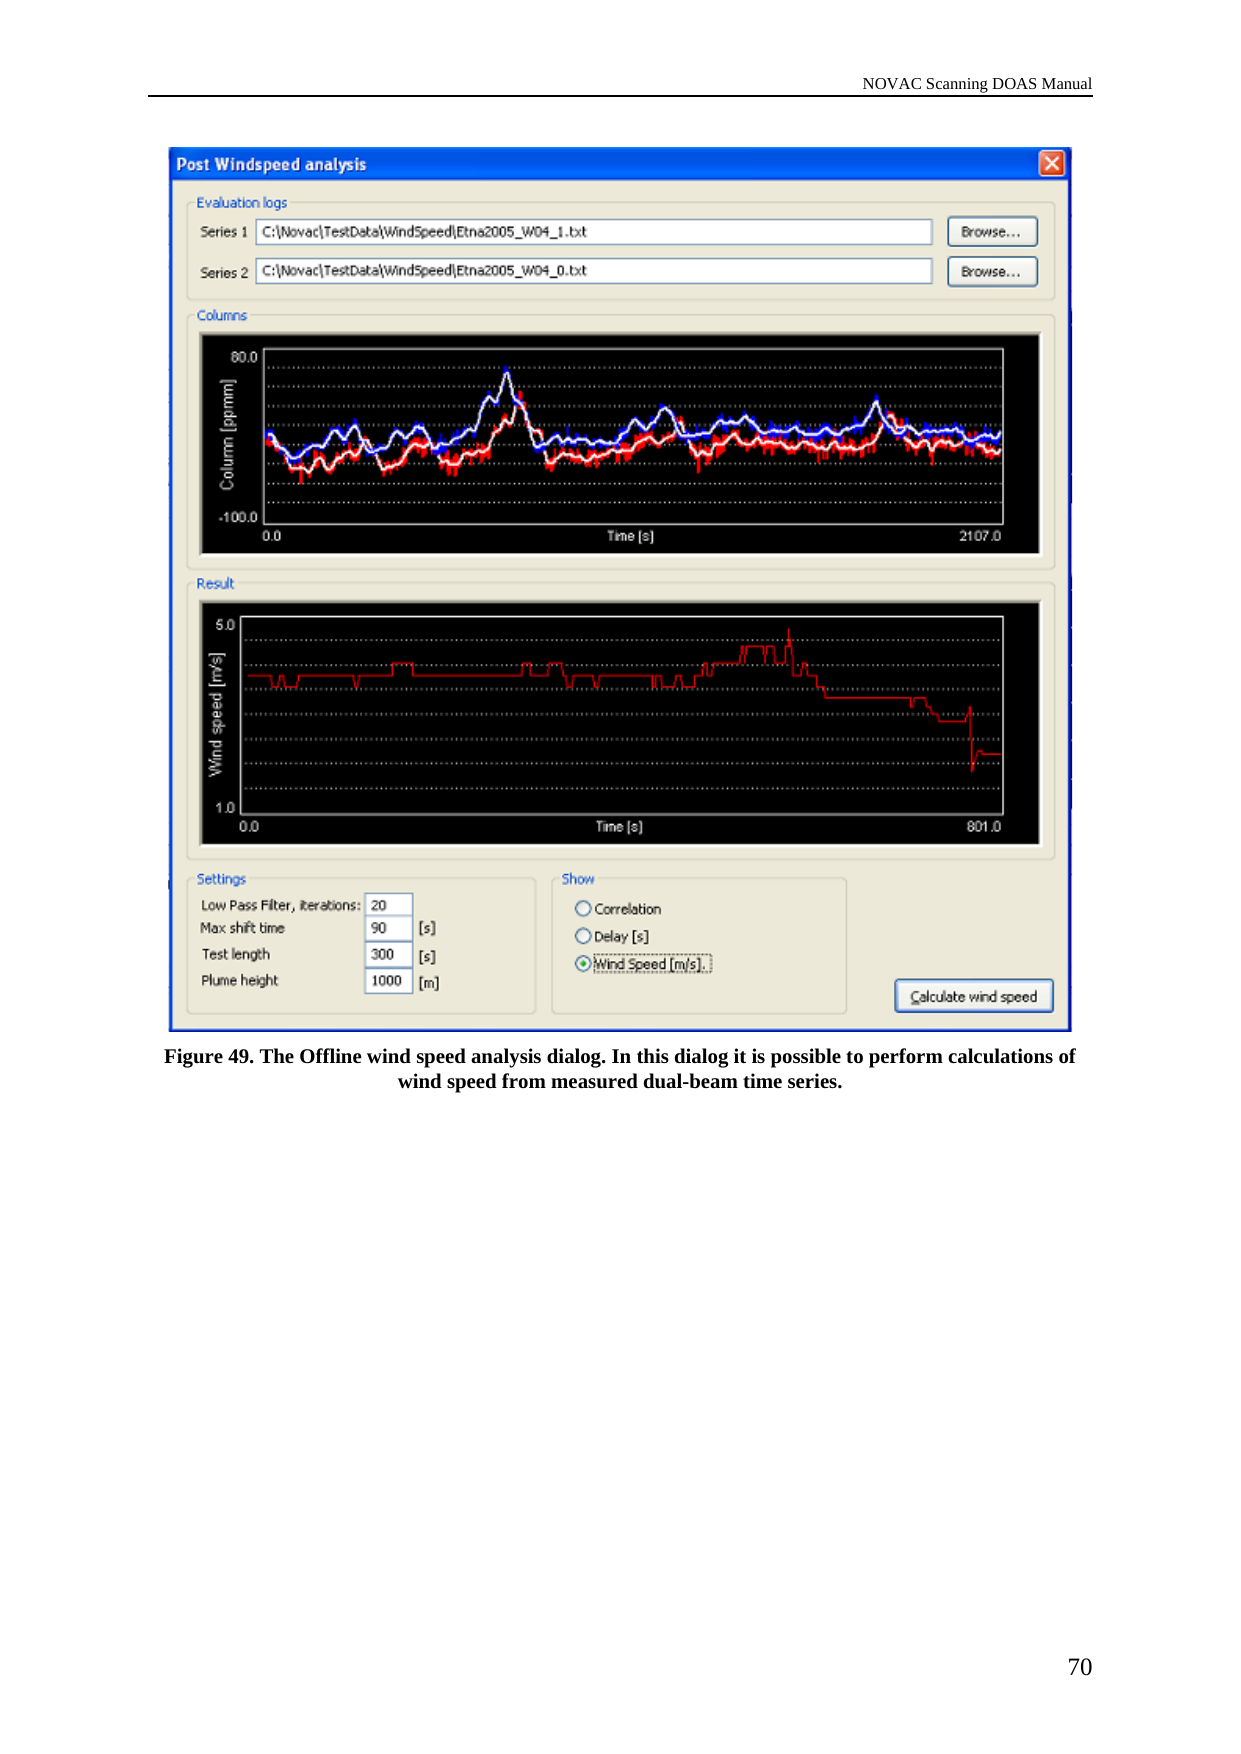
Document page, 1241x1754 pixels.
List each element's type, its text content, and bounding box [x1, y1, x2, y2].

text Figure 49. The Offline wind speed analysis dialog. In this dialog it is possible to perform calculations of wind speed from measured dual-beam time series. [148, 1044, 1093, 1093]
picture [168, 147, 1073, 1032]
